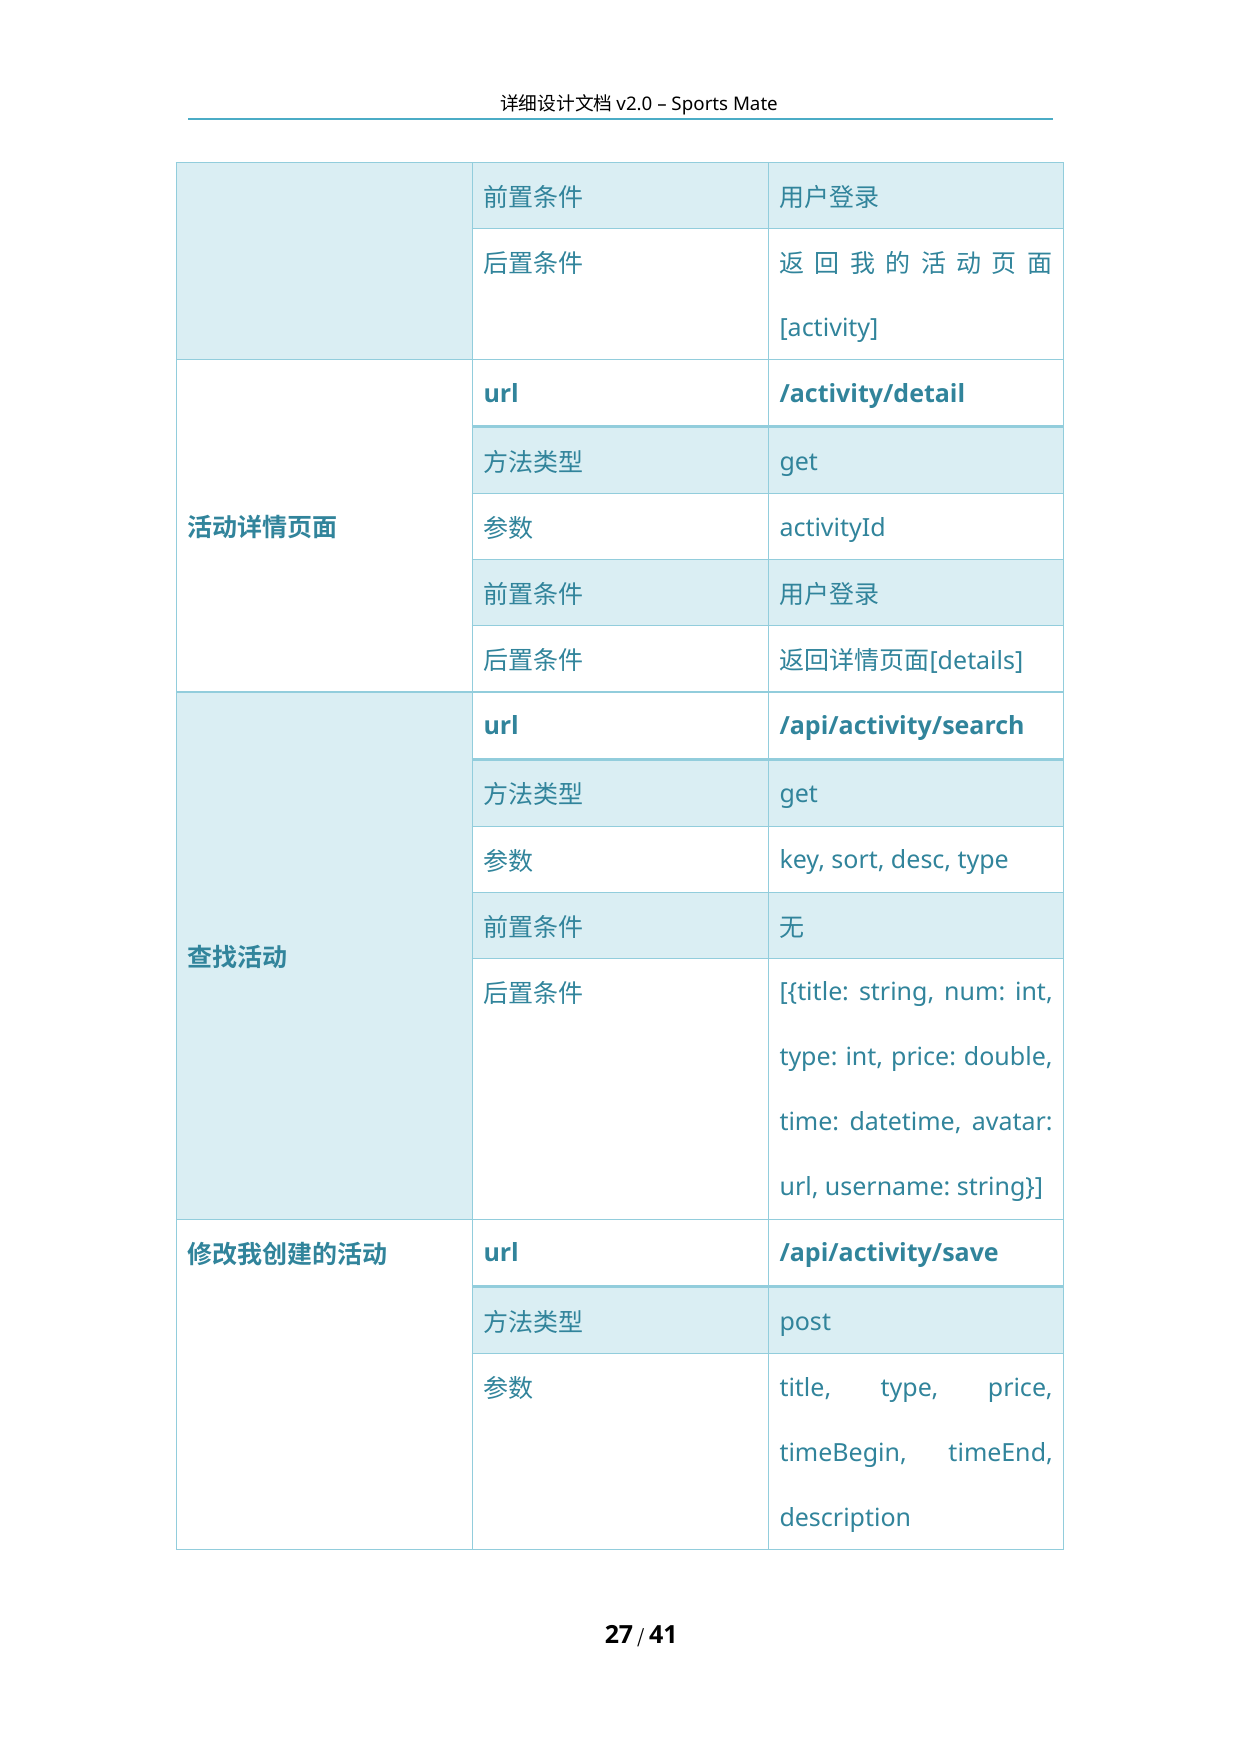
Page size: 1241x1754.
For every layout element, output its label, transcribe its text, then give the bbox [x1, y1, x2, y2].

table_cell 后置条件 [473, 229, 768, 359]
table_cell 无 [769, 893, 1063, 958]
table_cell 返回详情页面[details] [769, 626, 1063, 691]
table_cell 返回我的活动页面[activity] [769, 229, 1063, 359]
table_cell get [769, 428, 1063, 493]
table_cell 方法类型 [473, 1288, 768, 1353]
table_cell /api/activity/save [769, 1220, 1063, 1285]
table_cell /activity/detail [769, 360, 1063, 425]
table_cell url [473, 693, 768, 757]
table_cell [{title: string, num: int, type: int, price: double, time: datetime, avatar: url, username: string}] [769, 959, 1063, 1219]
table_cell /api/activity/search [769, 693, 1063, 757]
table_cell get [769, 761, 1063, 826]
table_cell post [769, 1288, 1063, 1353]
table_cell url [473, 360, 768, 425]
table_cell 前置条件 [473, 163, 768, 228]
table_cell 前置条件 [473, 560, 768, 625]
table_cell key, sort, desc, type [769, 827, 1063, 892]
table_cell 后置条件 [473, 959, 768, 1219]
table_cell 方法类型 [473, 761, 768, 826]
table_cell url [473, 1220, 768, 1285]
table_cell 参数 [473, 494, 768, 559]
table_cell 用户登录 [769, 163, 1063, 228]
table_cell 修改我创建的活动 [177, 1220, 472, 1549]
table_cell 用户登录 [769, 560, 1063, 625]
table_cell 后置条件 [473, 626, 768, 691]
table_cell 参数 [473, 827, 768, 892]
table_cell 前置条件 [473, 893, 768, 958]
table_cell 活动详情页面 [177, 360, 472, 691]
table_cell activityId [769, 494, 1063, 559]
table_cell title, type, price, timeBegin, timeEnd, description [769, 1354, 1063, 1549]
table_cell 参数 [473, 1354, 768, 1549]
table_cell 查找活动 [177, 693, 472, 1219]
table_cell 方法类型 [473, 428, 768, 493]
